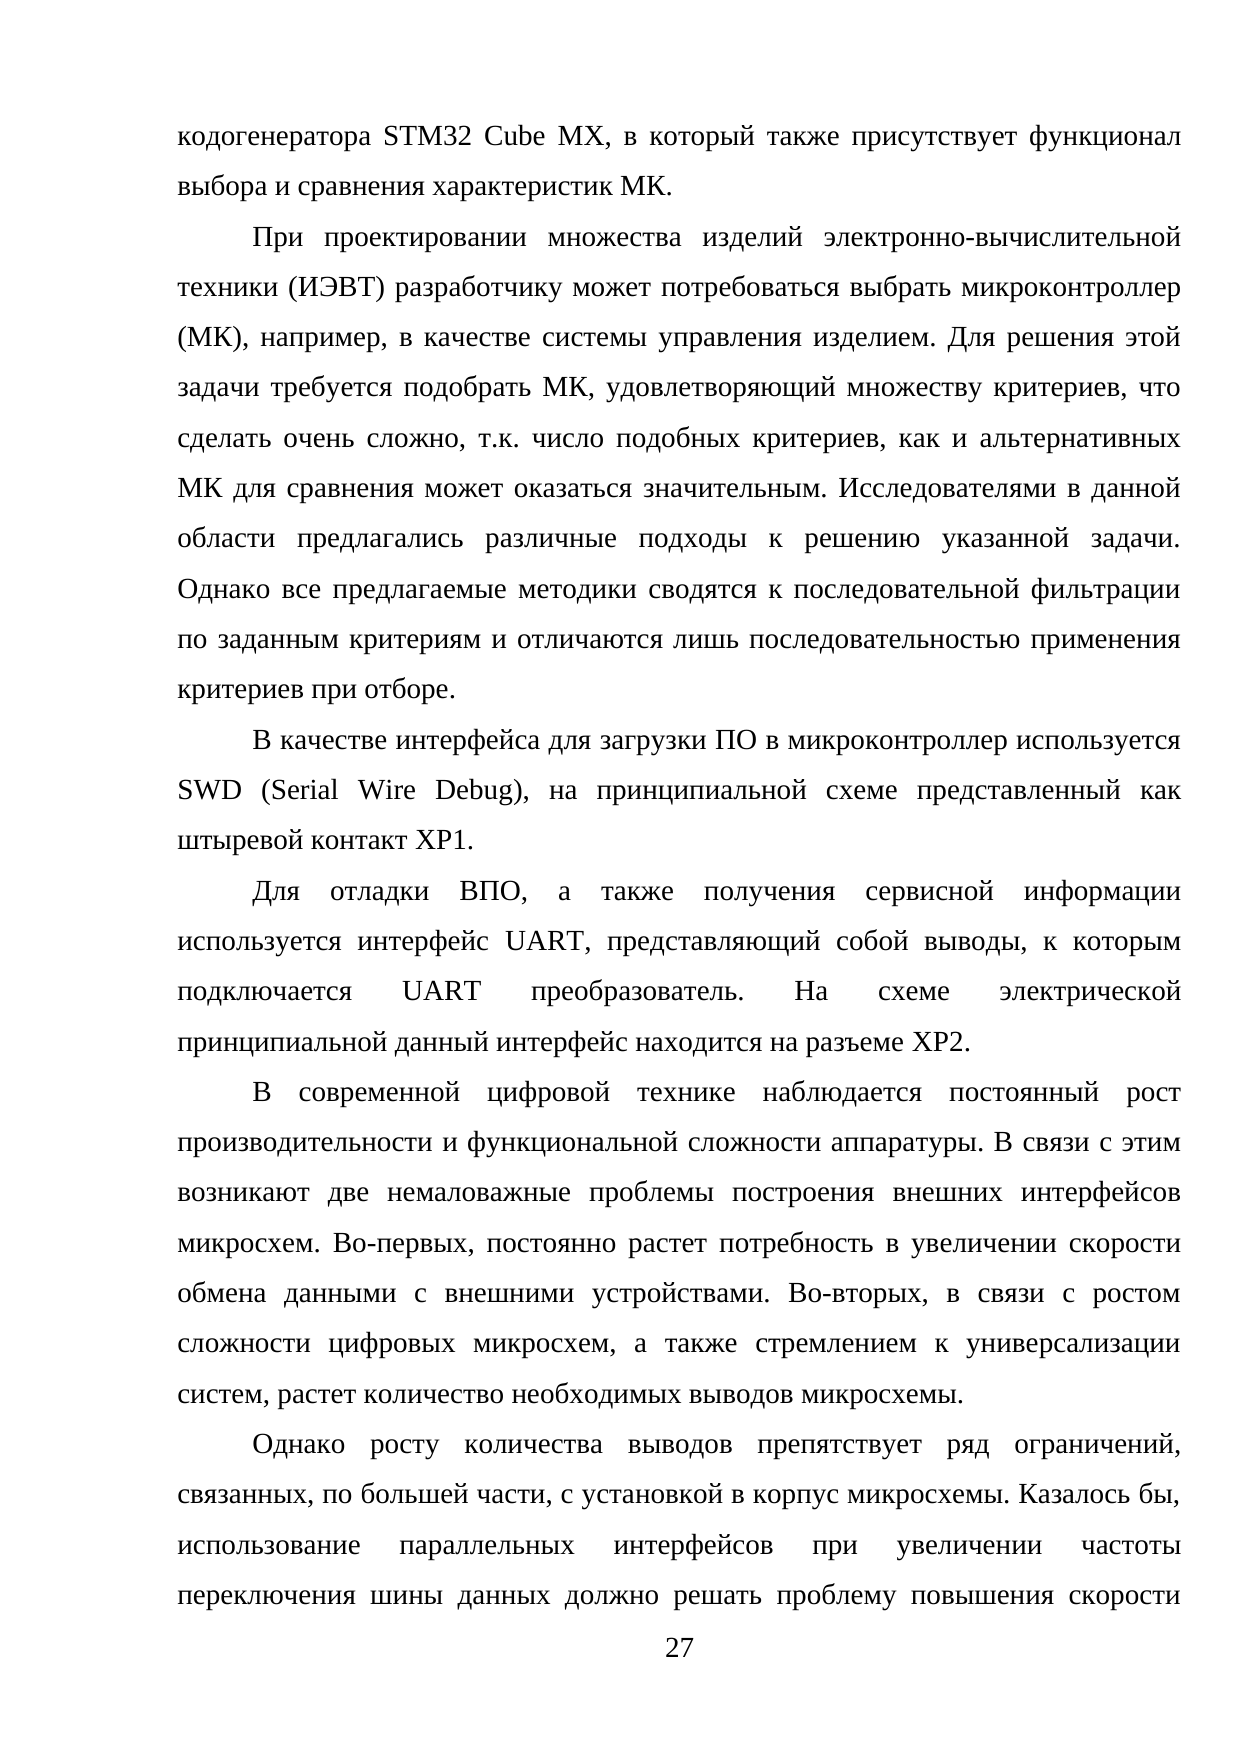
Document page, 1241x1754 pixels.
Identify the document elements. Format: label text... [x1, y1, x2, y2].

text В качестве интерфейса для загрузки ПО в микроконтроллер используется SWD (Serial Wire Debug), на принципиальной схеме представленный как штыревой контакт XP1. [177, 722, 1182, 856]
text В современной цифровой технике наблюдается постоянный рост производительности и функциональной сложности аппаратуры. В связи с этим возникают две немаловажные проблемы построения внешних интерфейсов микросхем. Во-первых, постоянно растет потребность в увеличении скорости обмена данными с внешними устройствами. Во-вторых, в связи с ростом сложности цифровых микросхем, а также стремлением к универсализации систем, растет количество необходимых выводов микросхемы. [177, 1074, 1182, 1409]
text Для отладки ВПО, а также получения сервисной информации используется интерфейс UART, представляющий собой выводы, к которым подключается UART преобразователь. На схеме электрической принципиальной данный интерфейс находится на разъеме XP2. [177, 873, 1182, 1057]
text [177, 1426, 1182, 1611]
text При проектировании множества изделий электронно-вычислительной техники (ИЭВТ) разработчику может потребоваться выбрать микроконтроллер (МК), например, в качестве системы управления изделием. Для решения этой задачи требуется подобрать МК, удовлетворяющий множеству критериев, что сделать очень сложно, т.к. число подобных критериев, как и альтернативных МК для сравнения может оказаться значительным. Исследователями в данной области предлагались различные подходы к решению указанной задачи. Однако все предлагаемые методики сводятся к последовательной фильтрации по заданным критериям и отличаются лишь последовательностью применения критериев при отборе. [177, 219, 1182, 705]
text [177, 118, 1182, 202]
